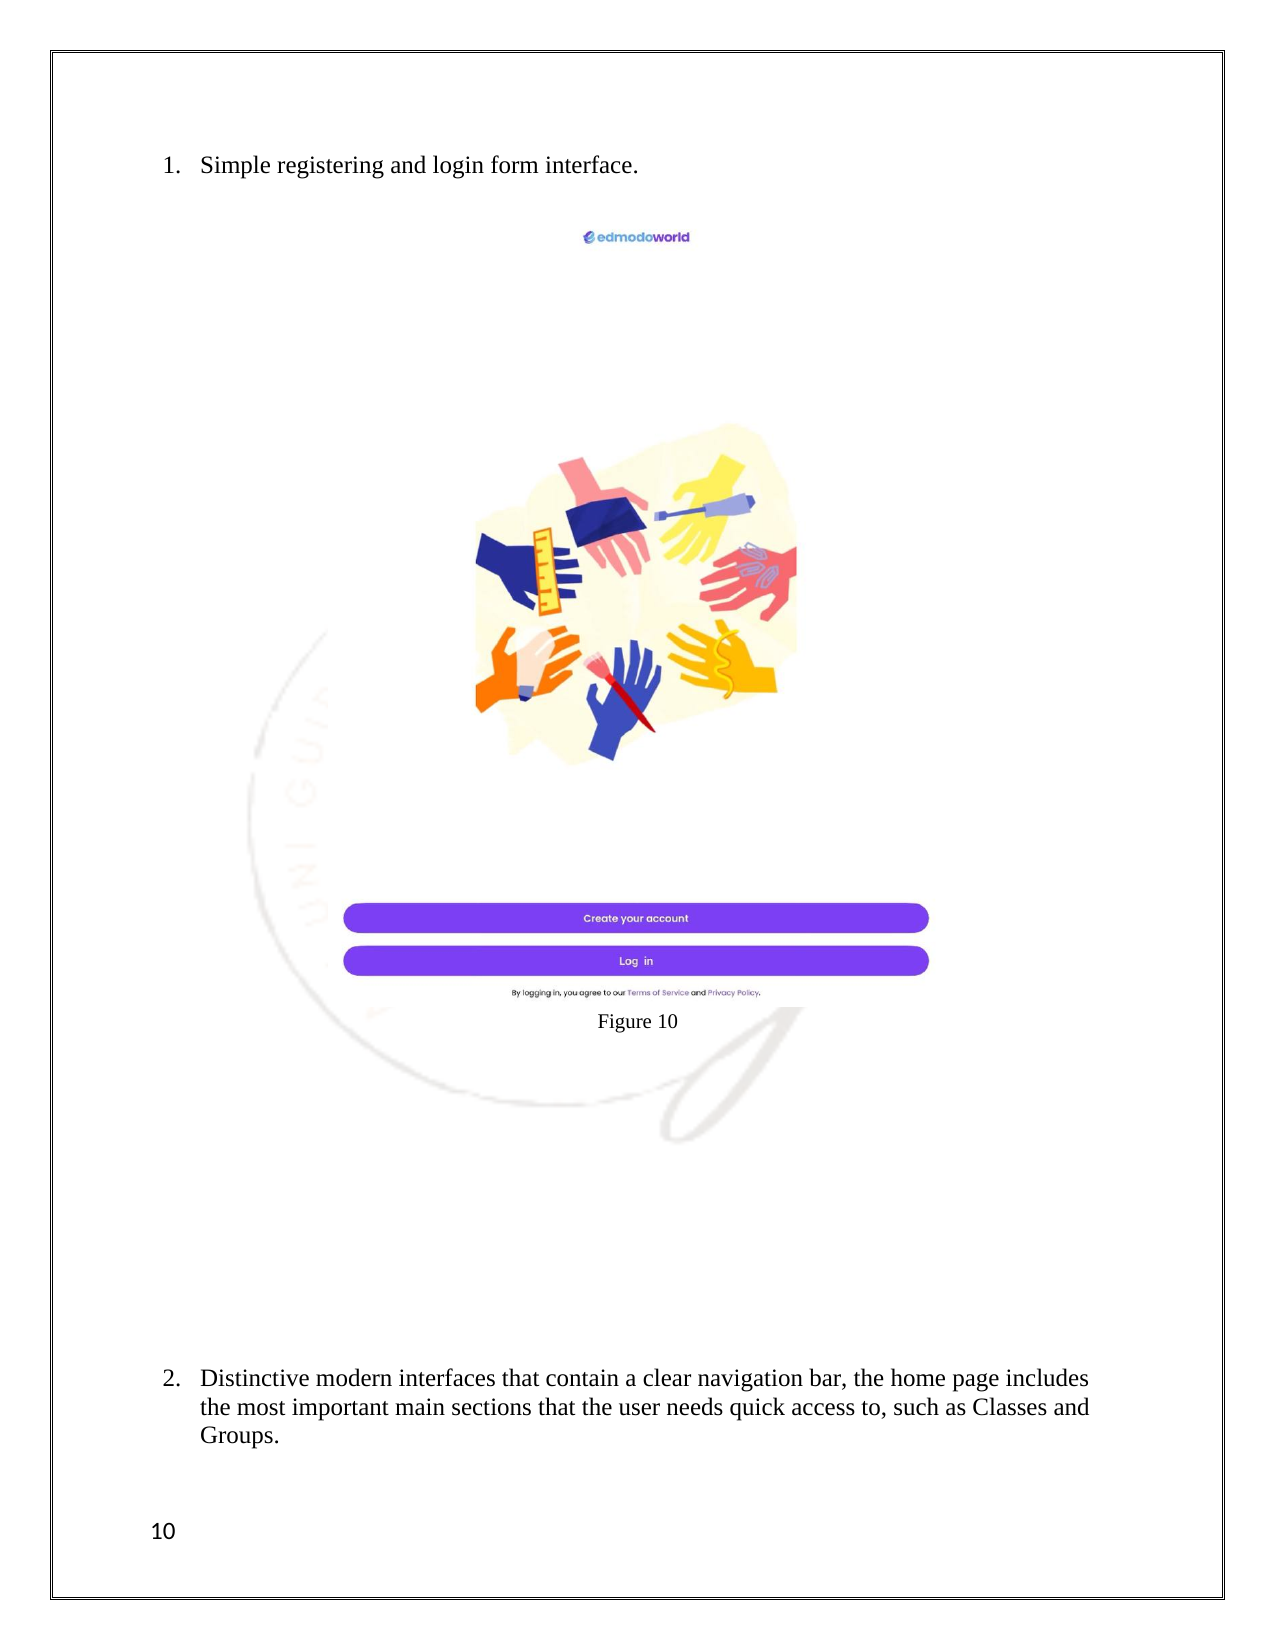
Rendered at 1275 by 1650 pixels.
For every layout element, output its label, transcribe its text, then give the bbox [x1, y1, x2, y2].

list Simple registering and login form interface. [162, 150, 1125, 179]
picture [328, 210, 947, 1007]
list Distinctive modern interfaces that contain a clear navigation bar, the home page includes the most important main sections that the user needs quick access to, such as Classes and Groups. [162, 1363, 1125, 1449]
